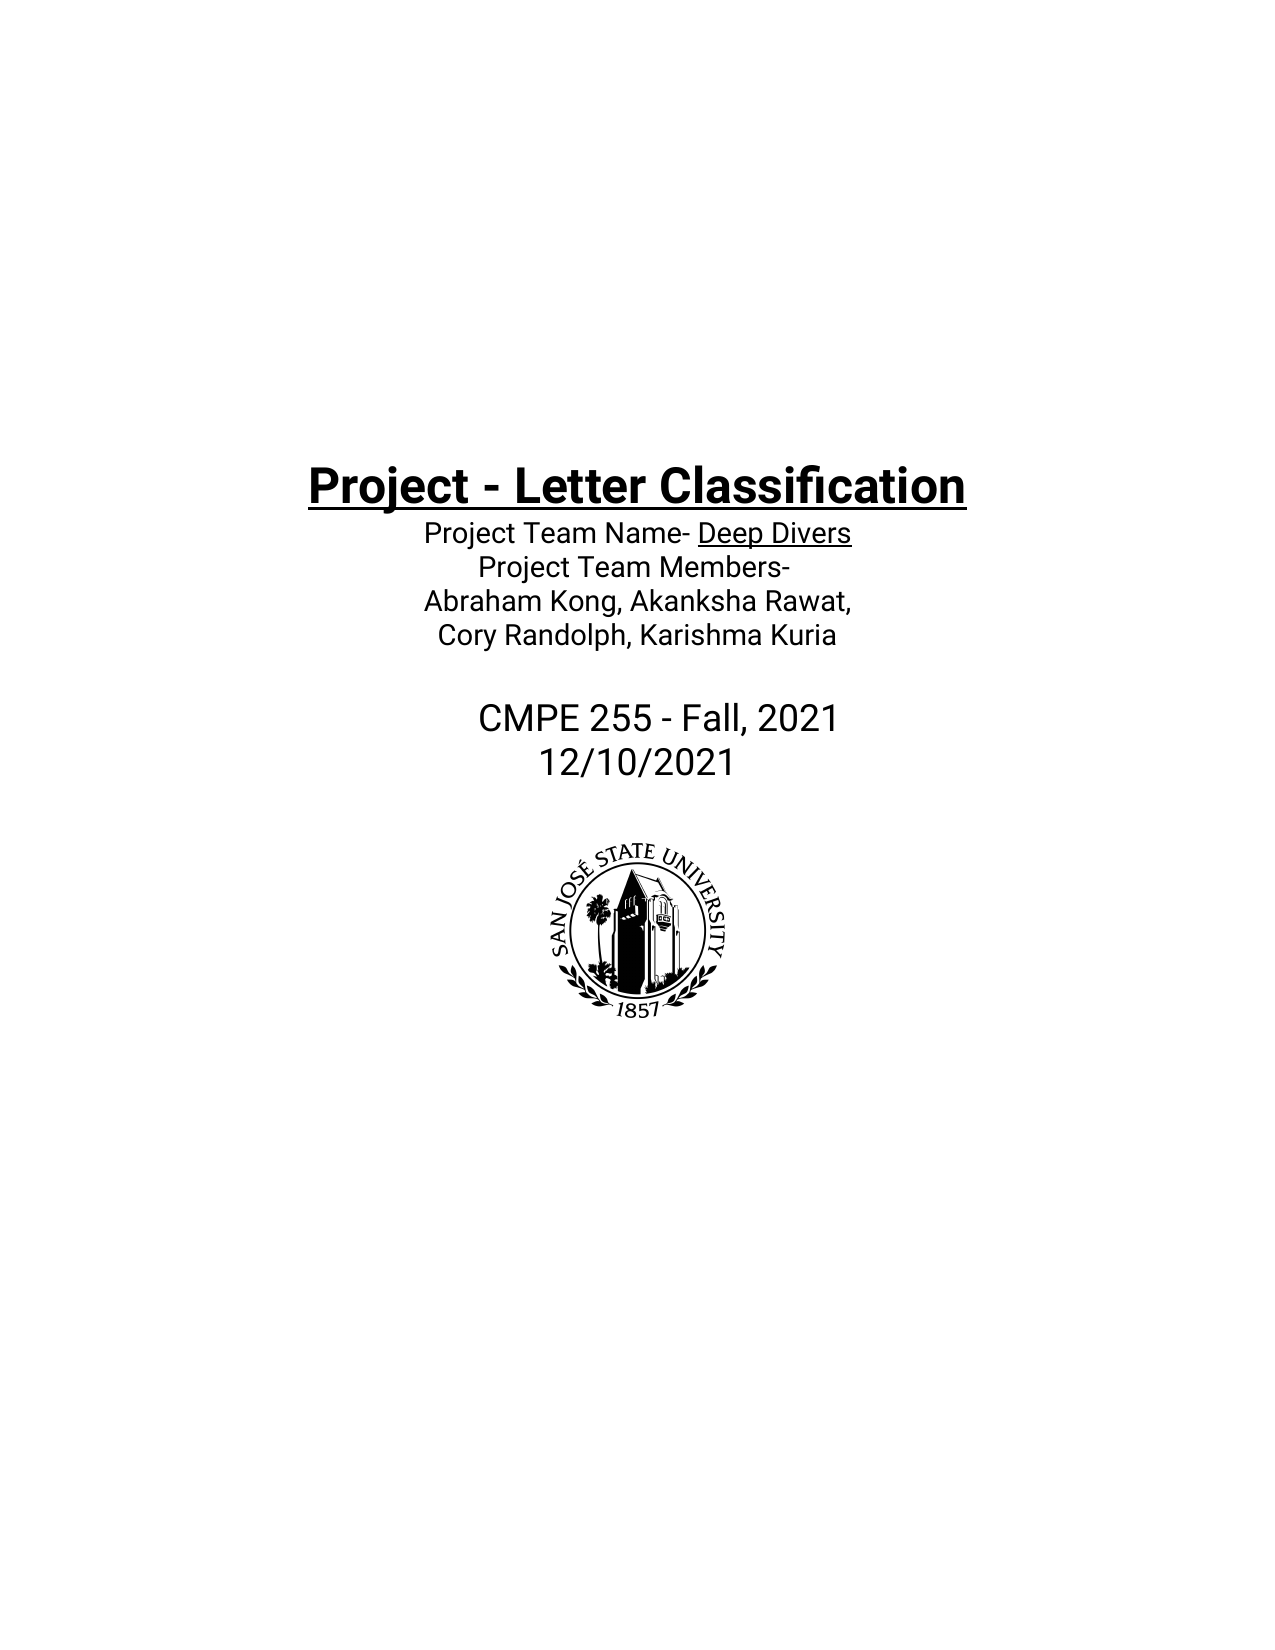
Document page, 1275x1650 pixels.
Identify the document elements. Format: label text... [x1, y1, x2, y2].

text Cory Randolph, Karishma Kuria [150, 618, 1125, 653]
text CMPE 255 - Fall, 2021 [450, 697, 1125, 741]
text Project - Letter Classification [150, 457, 1125, 516]
text 12/10/2021 [150, 741, 1125, 784]
text Project Team Members- Abraham Kong, Akanksha Rawat, [150, 550, 1125, 618]
text Project Team Name- Deep Divers [150, 516, 1125, 550]
picture [550, 843, 725, 1018]
